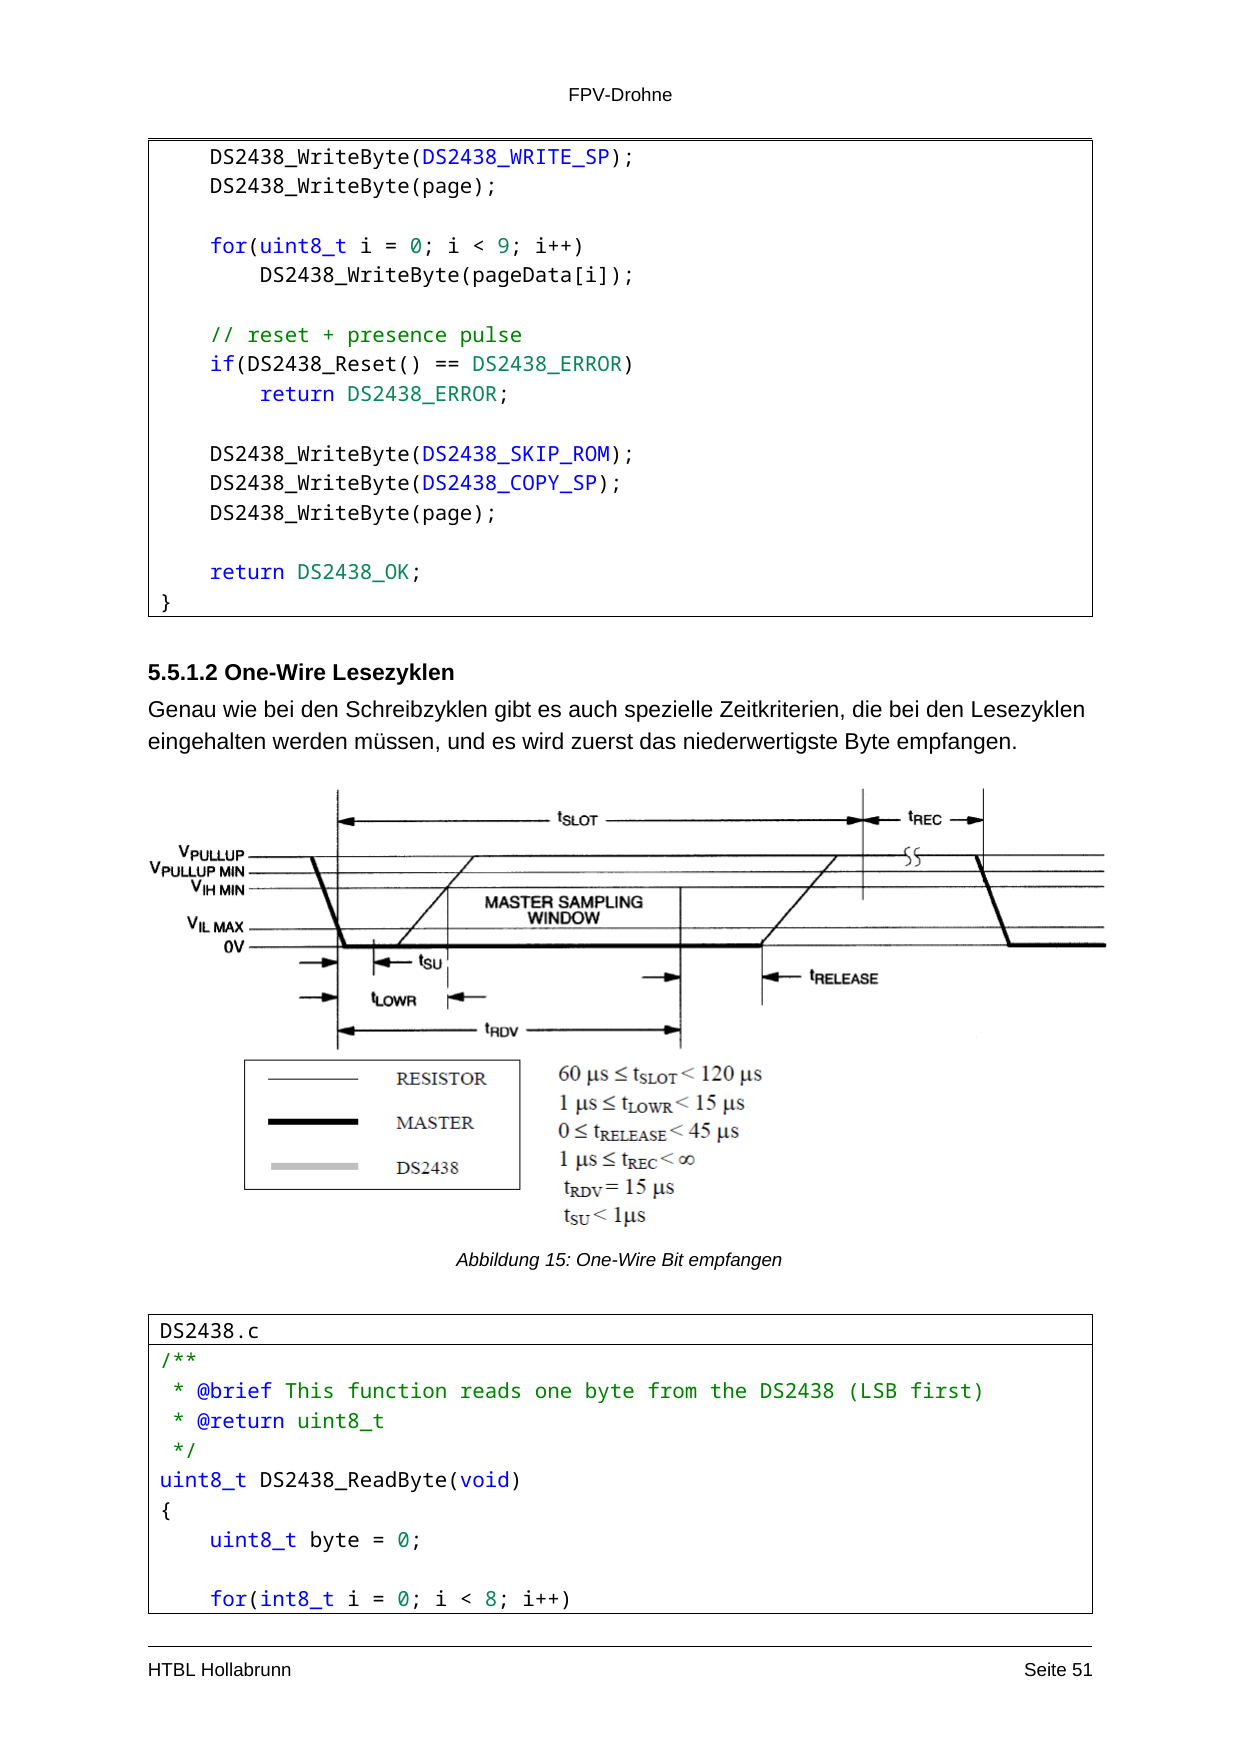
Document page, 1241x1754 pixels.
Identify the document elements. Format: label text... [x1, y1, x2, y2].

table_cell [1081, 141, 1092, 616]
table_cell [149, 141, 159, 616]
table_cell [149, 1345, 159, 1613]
text Genau wie bei den Schreibzyklen gibt es auch spezielle Zeitkriterien, die bei den Lesezyklen eingehalten werden müssen, und es wird zuerst das niederwertigste Byte empfangen. [148, 692, 1092, 754]
text Abbildung 15: One-Wire Bit empfangen [148, 1239, 1092, 1270]
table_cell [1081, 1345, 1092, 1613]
picture [147, 785, 1109, 1227]
subtitle One-Wire Lesezyklen [148, 654, 1092, 685]
